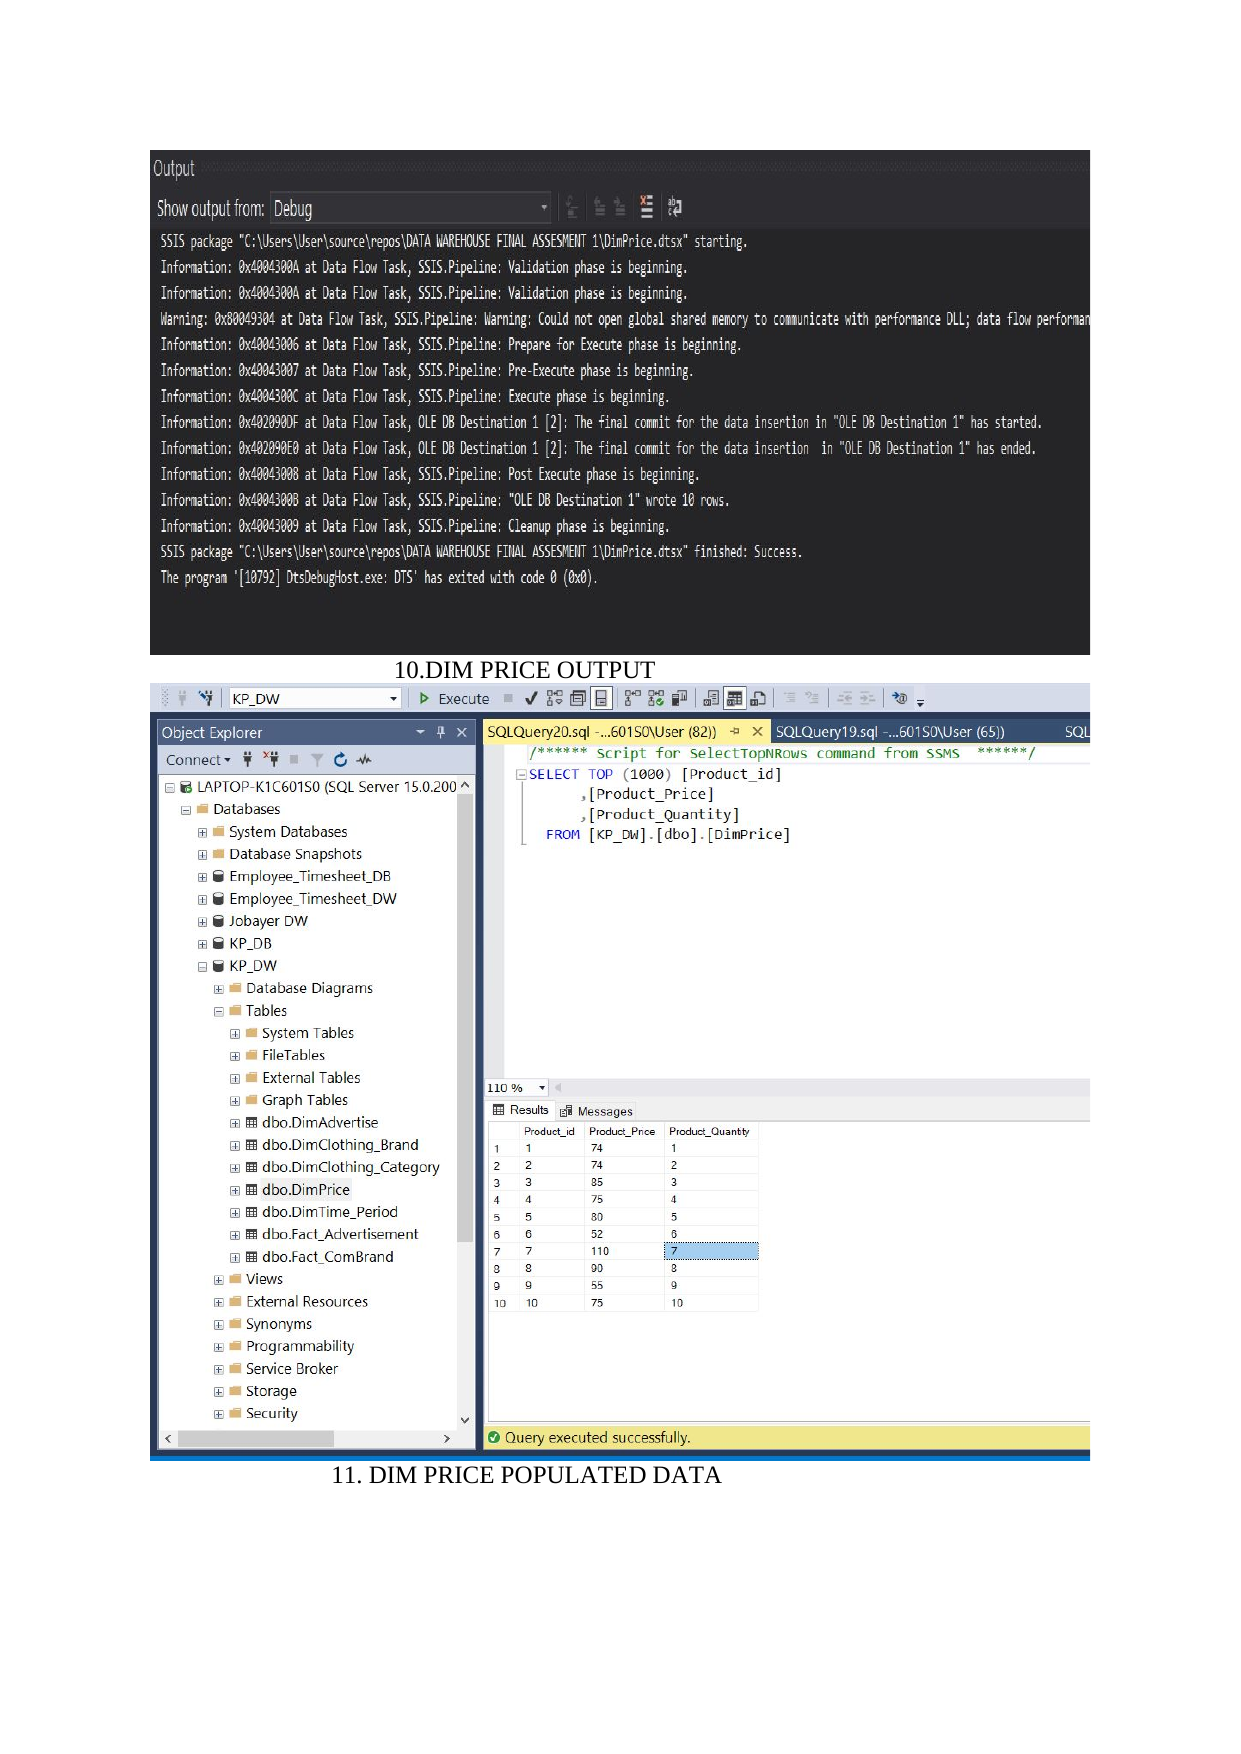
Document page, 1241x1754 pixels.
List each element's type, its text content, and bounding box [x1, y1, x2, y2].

text 10.DIM PRICE OUTPUT [150, 655, 1090, 683]
picture [150, 683, 1091, 1461]
picture [150, 150, 1091, 655]
text 11. DIM PRICE POPULATED DATA [150, 1461, 1090, 1489]
